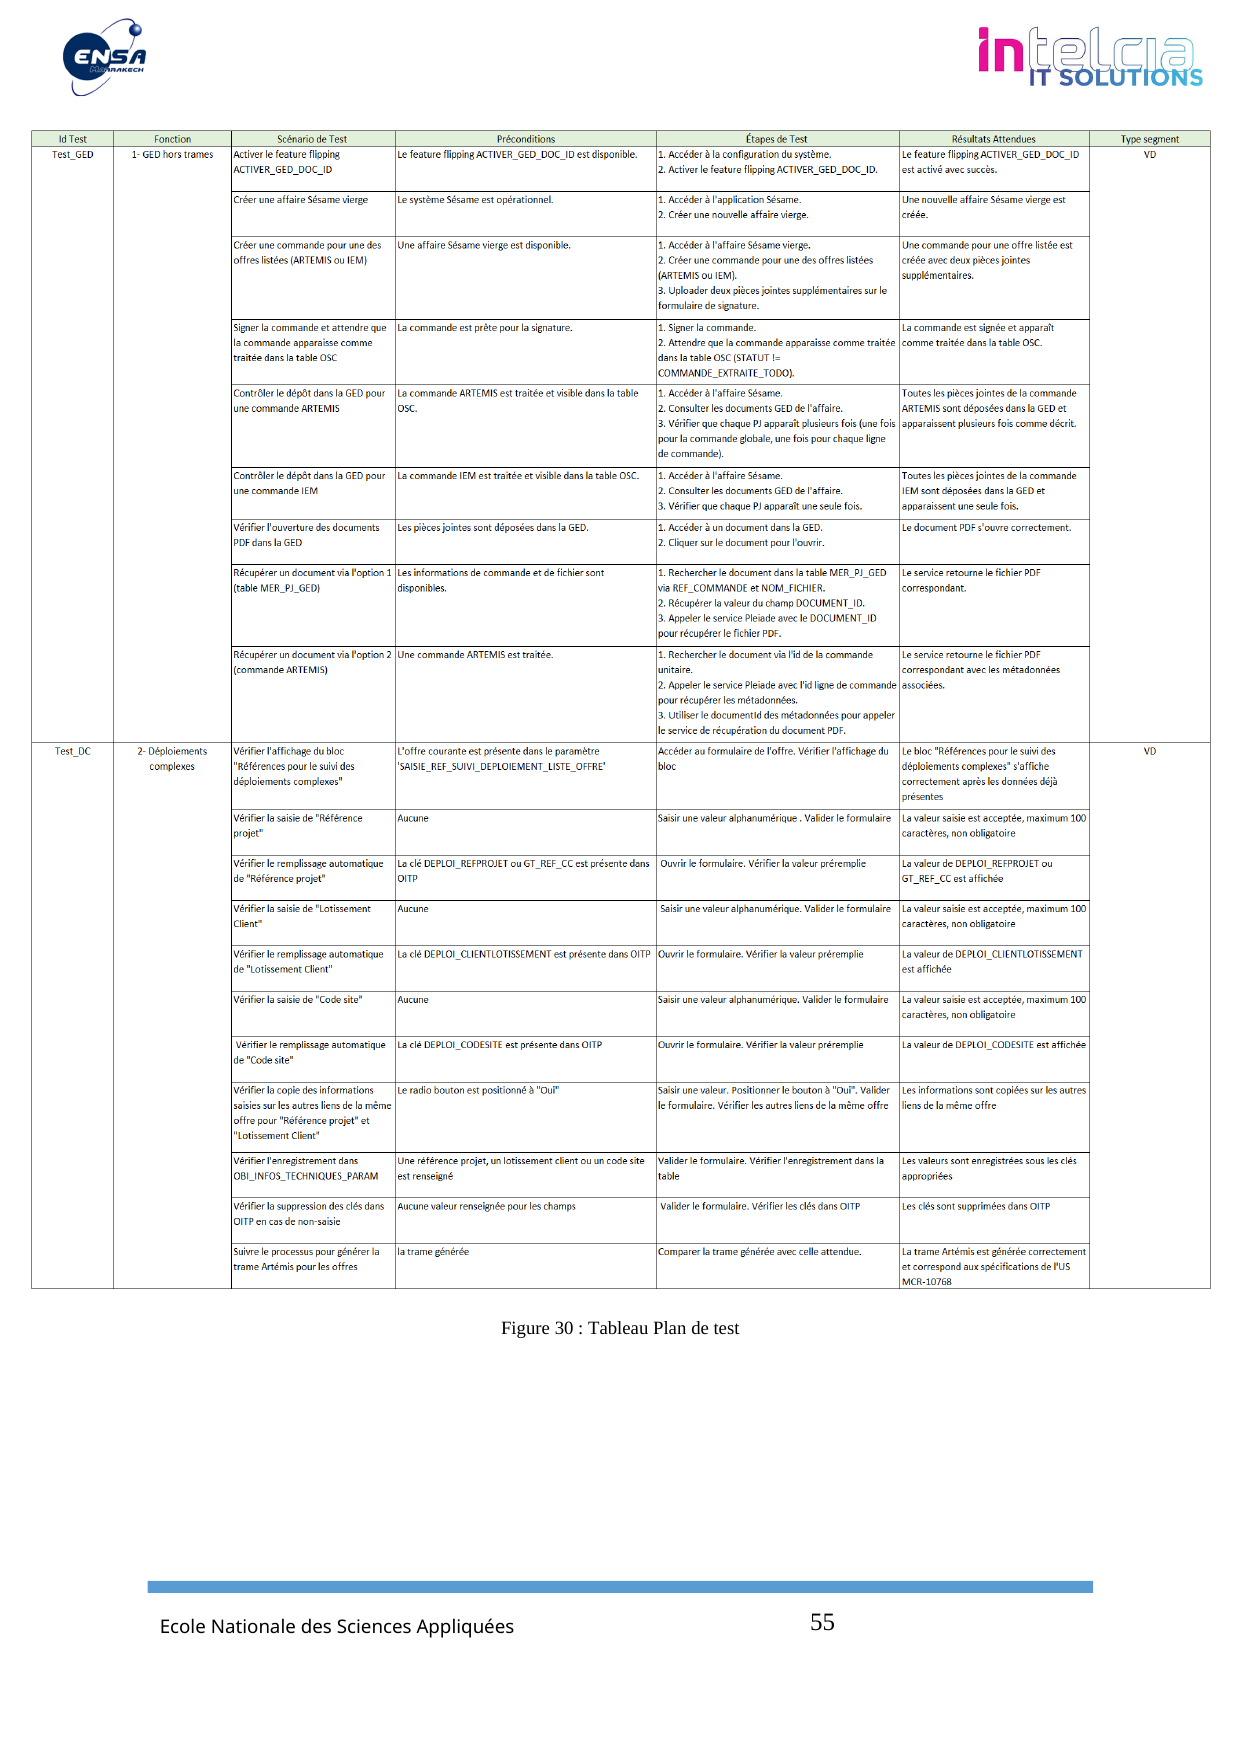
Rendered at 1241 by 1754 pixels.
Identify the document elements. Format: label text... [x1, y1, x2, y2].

picture [15, 115, 1226, 1296]
picture [979, 20, 1203, 86]
text Figure 30 : Tableau Plan de test [25, 1317, 1215, 1338]
picture [54, 14, 152, 96]
